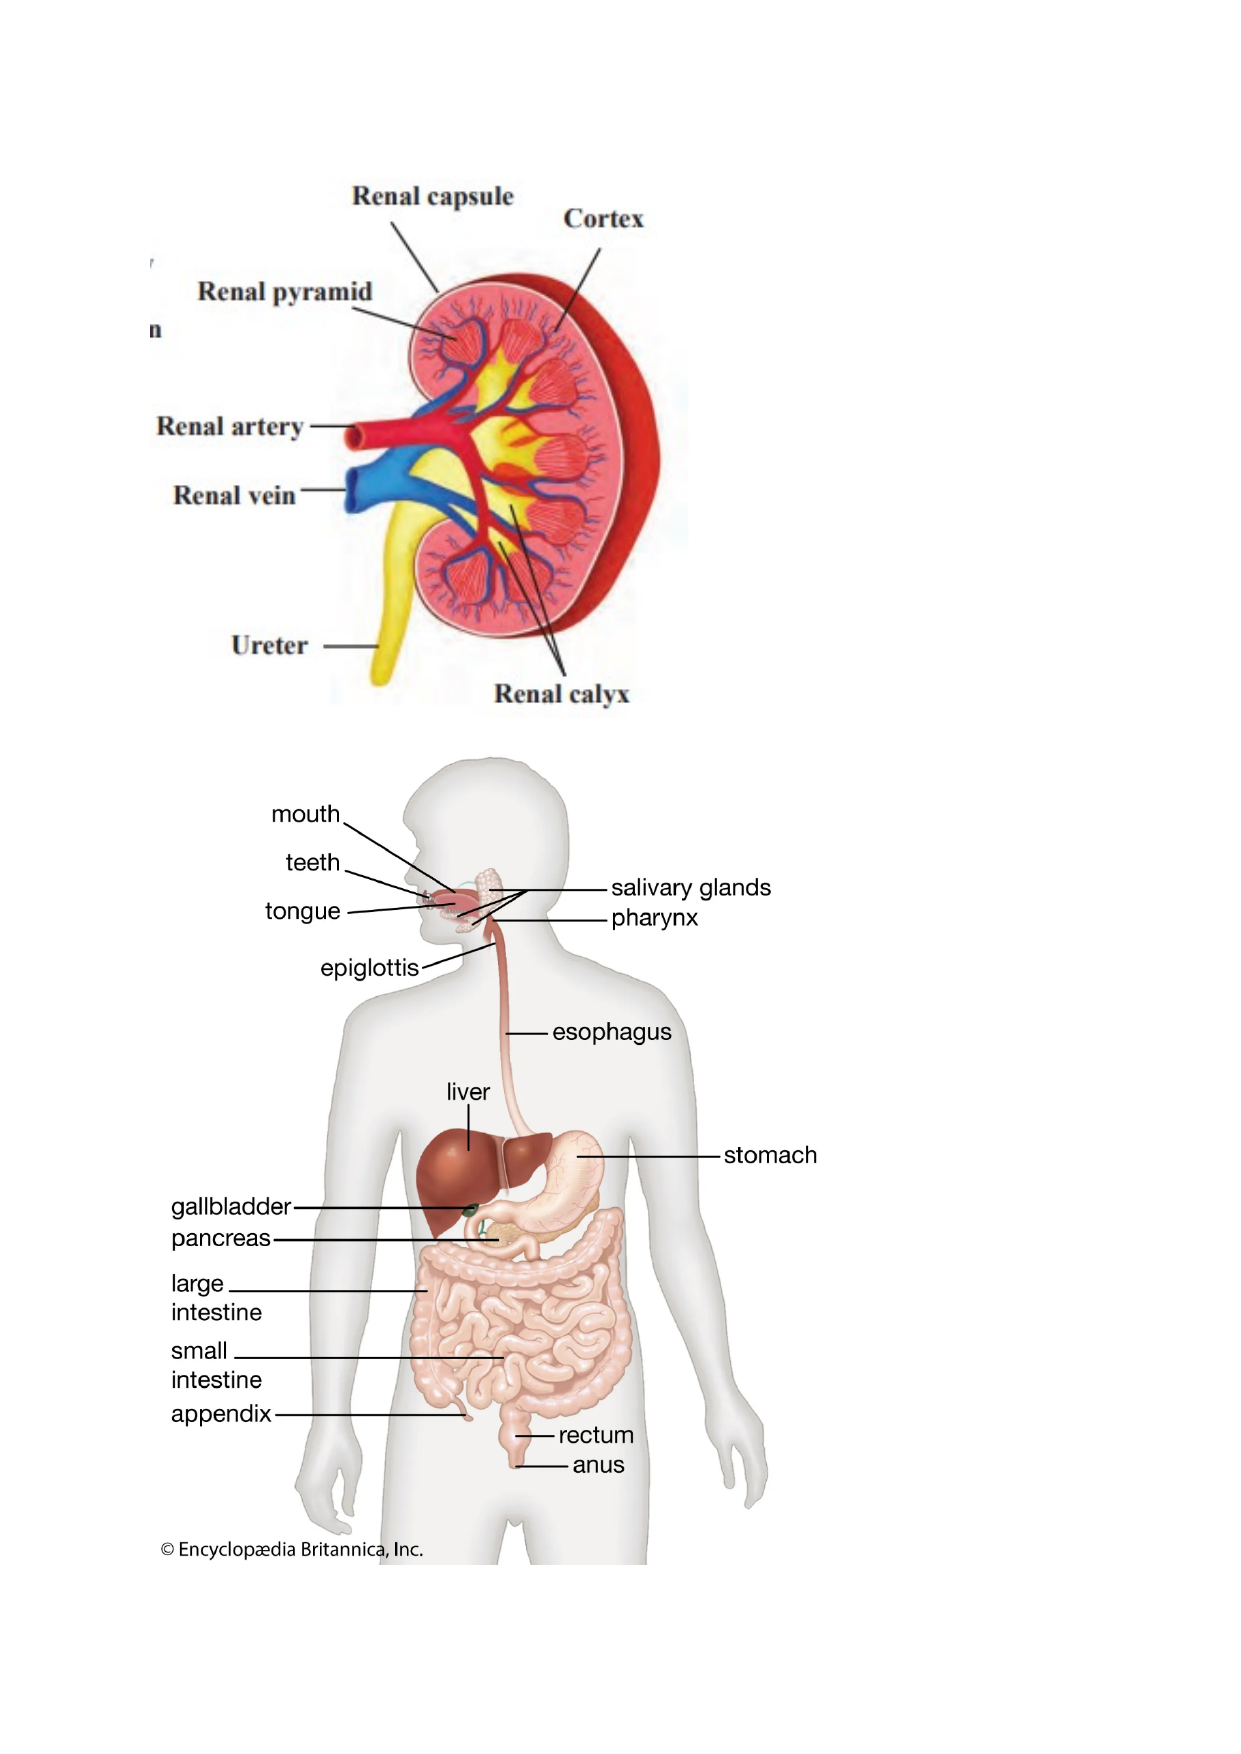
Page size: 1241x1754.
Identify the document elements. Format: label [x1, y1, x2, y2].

picture [150, 150, 709, 718]
picture [150, 736, 838, 1565]
